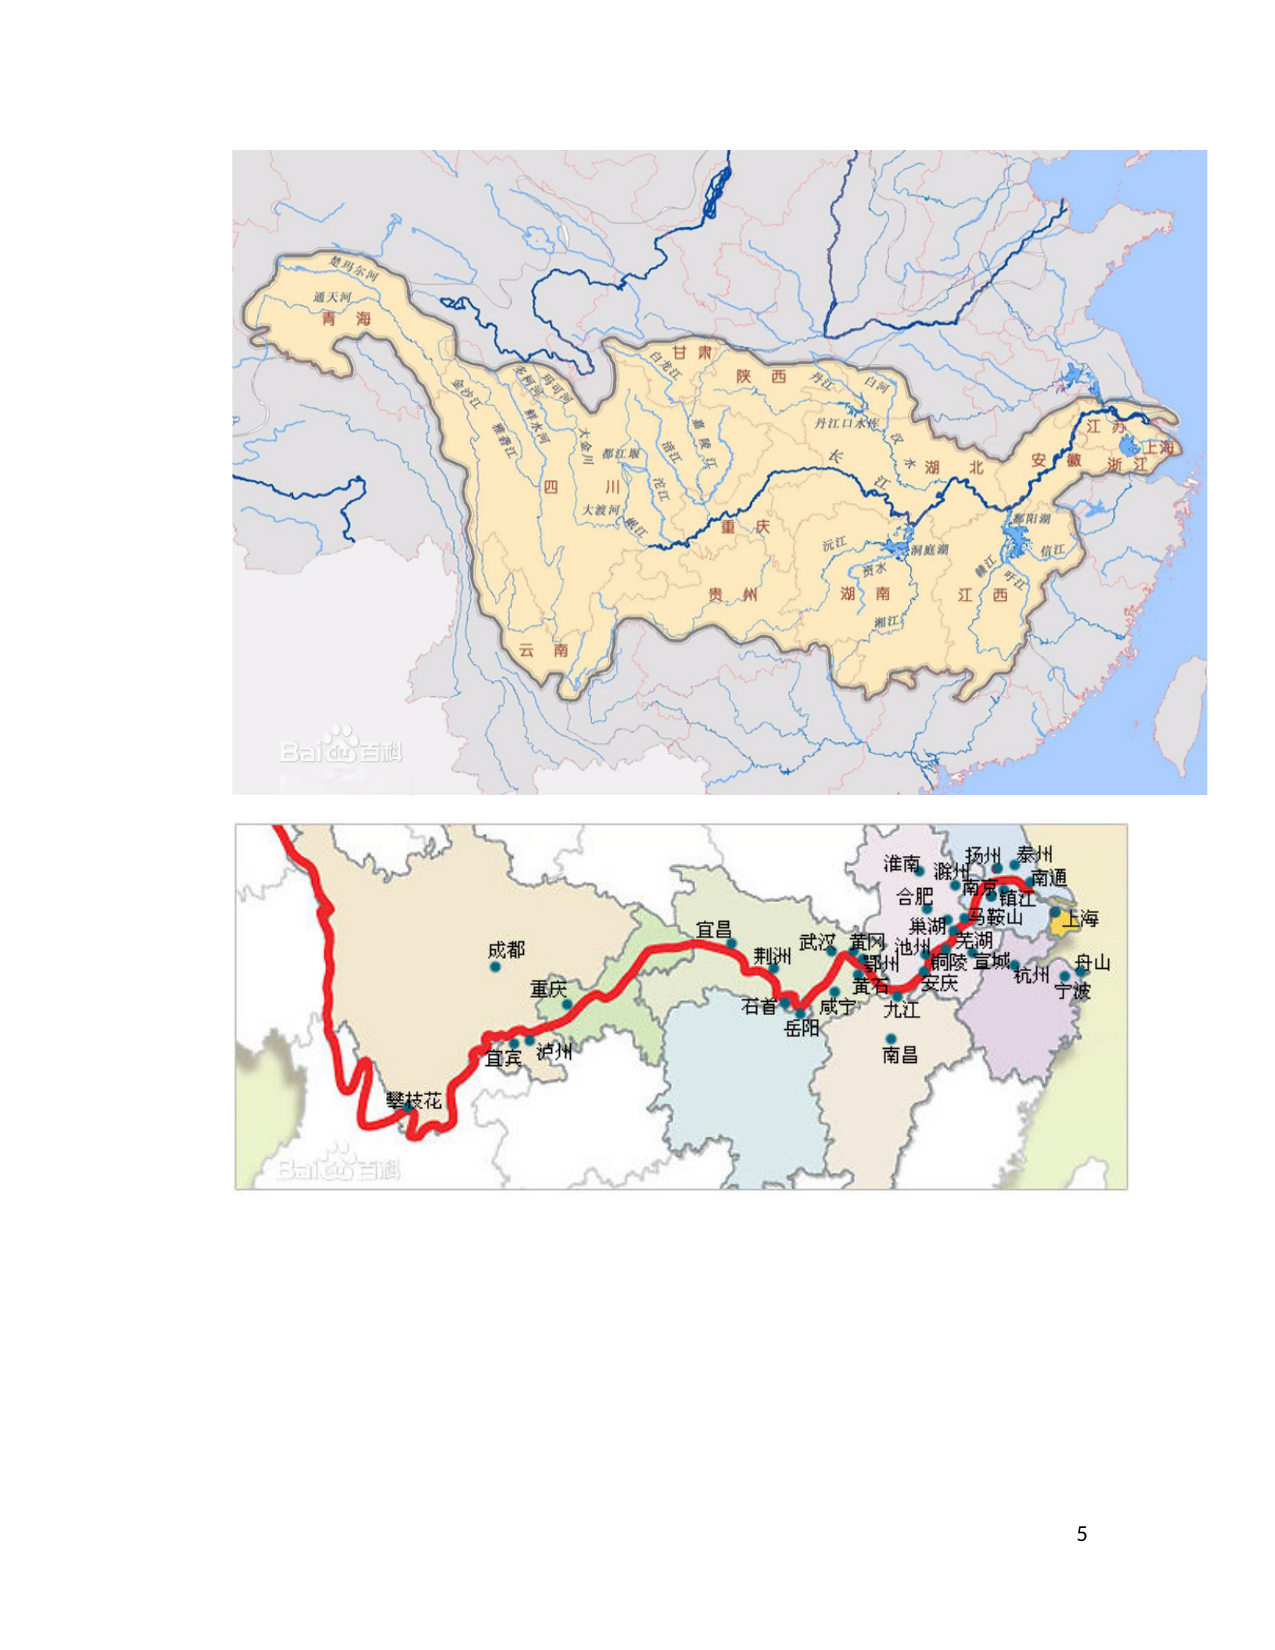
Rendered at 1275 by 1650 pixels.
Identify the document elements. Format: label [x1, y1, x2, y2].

picture [232, 150, 1208, 795]
picture [232, 819, 1130, 1200]
